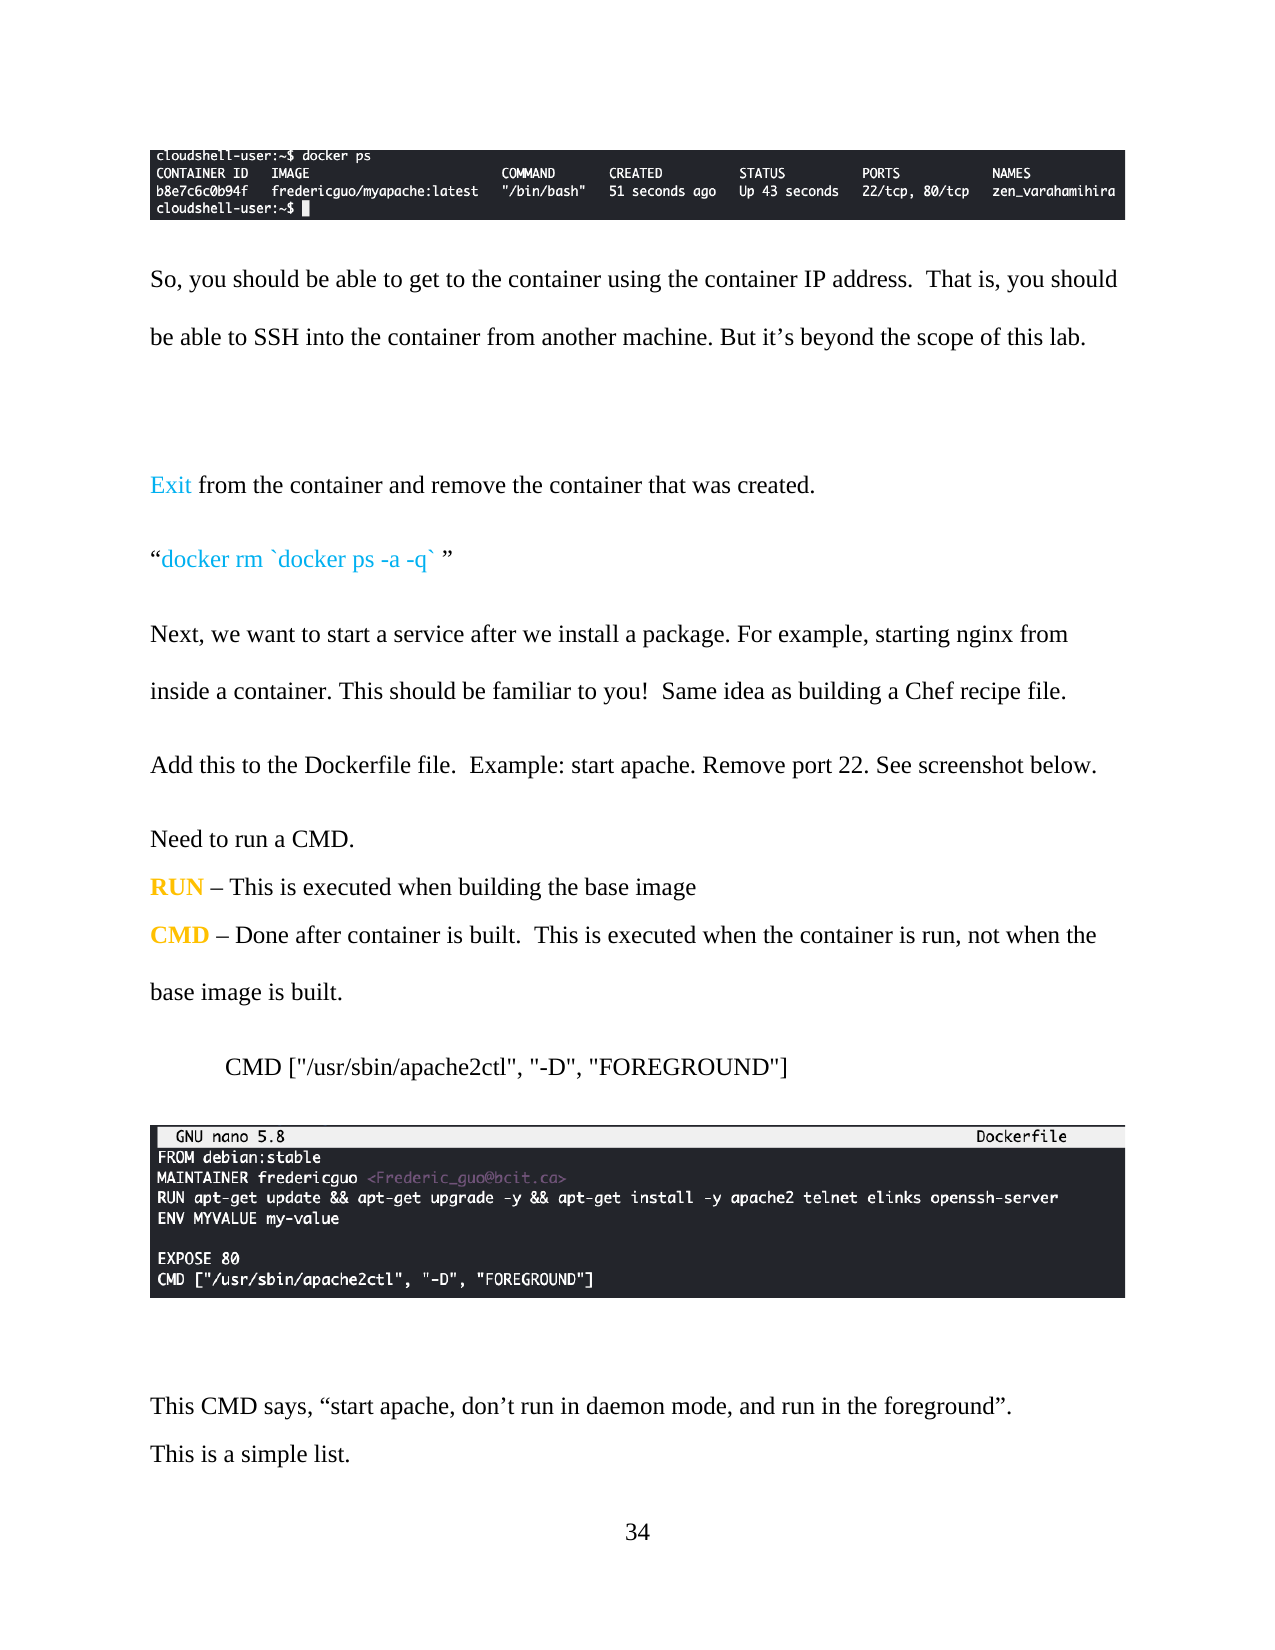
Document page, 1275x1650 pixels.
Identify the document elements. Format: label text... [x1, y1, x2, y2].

picture [150, 1125, 1125, 1298]
text So, you should be able to get to the container using the container IP address. That is, you should be able to SSH into the container from another machine. But it’s beyond the scope of this lab. [150, 264, 1125, 351]
text Exit from the container and remove the container that was created. [150, 470, 1125, 499]
text Next, we want to start a service after we install a package. For example, starting nginx from inside a container. This should be familiar to you! Same idea as building a Chef recipe file. [150, 619, 1125, 705]
picture [150, 150, 1125, 220]
text RUN – This is executed when building the base image [150, 872, 1125, 901]
text CMD – Done after container is built. This is executed when the container is run, not when the base image is built. [150, 920, 1125, 1006]
text This is a simple list. [150, 1439, 1125, 1467]
text CMD ["/usr/sbin/apache2ctl", "-D", "FOREGROUND"] [150, 1052, 1125, 1080]
text This CMD says, “start apache, don’t run in daemon mode, and run in the foreground”. [150, 1391, 1125, 1420]
text Need to run a CMD. [150, 824, 1125, 853]
text “docker rm `docker ps -a -q` ” [150, 544, 1125, 573]
text Add this to the Dockerfile file. Example: start apache. Remove port 22. See screenshot below. [150, 750, 1125, 779]
